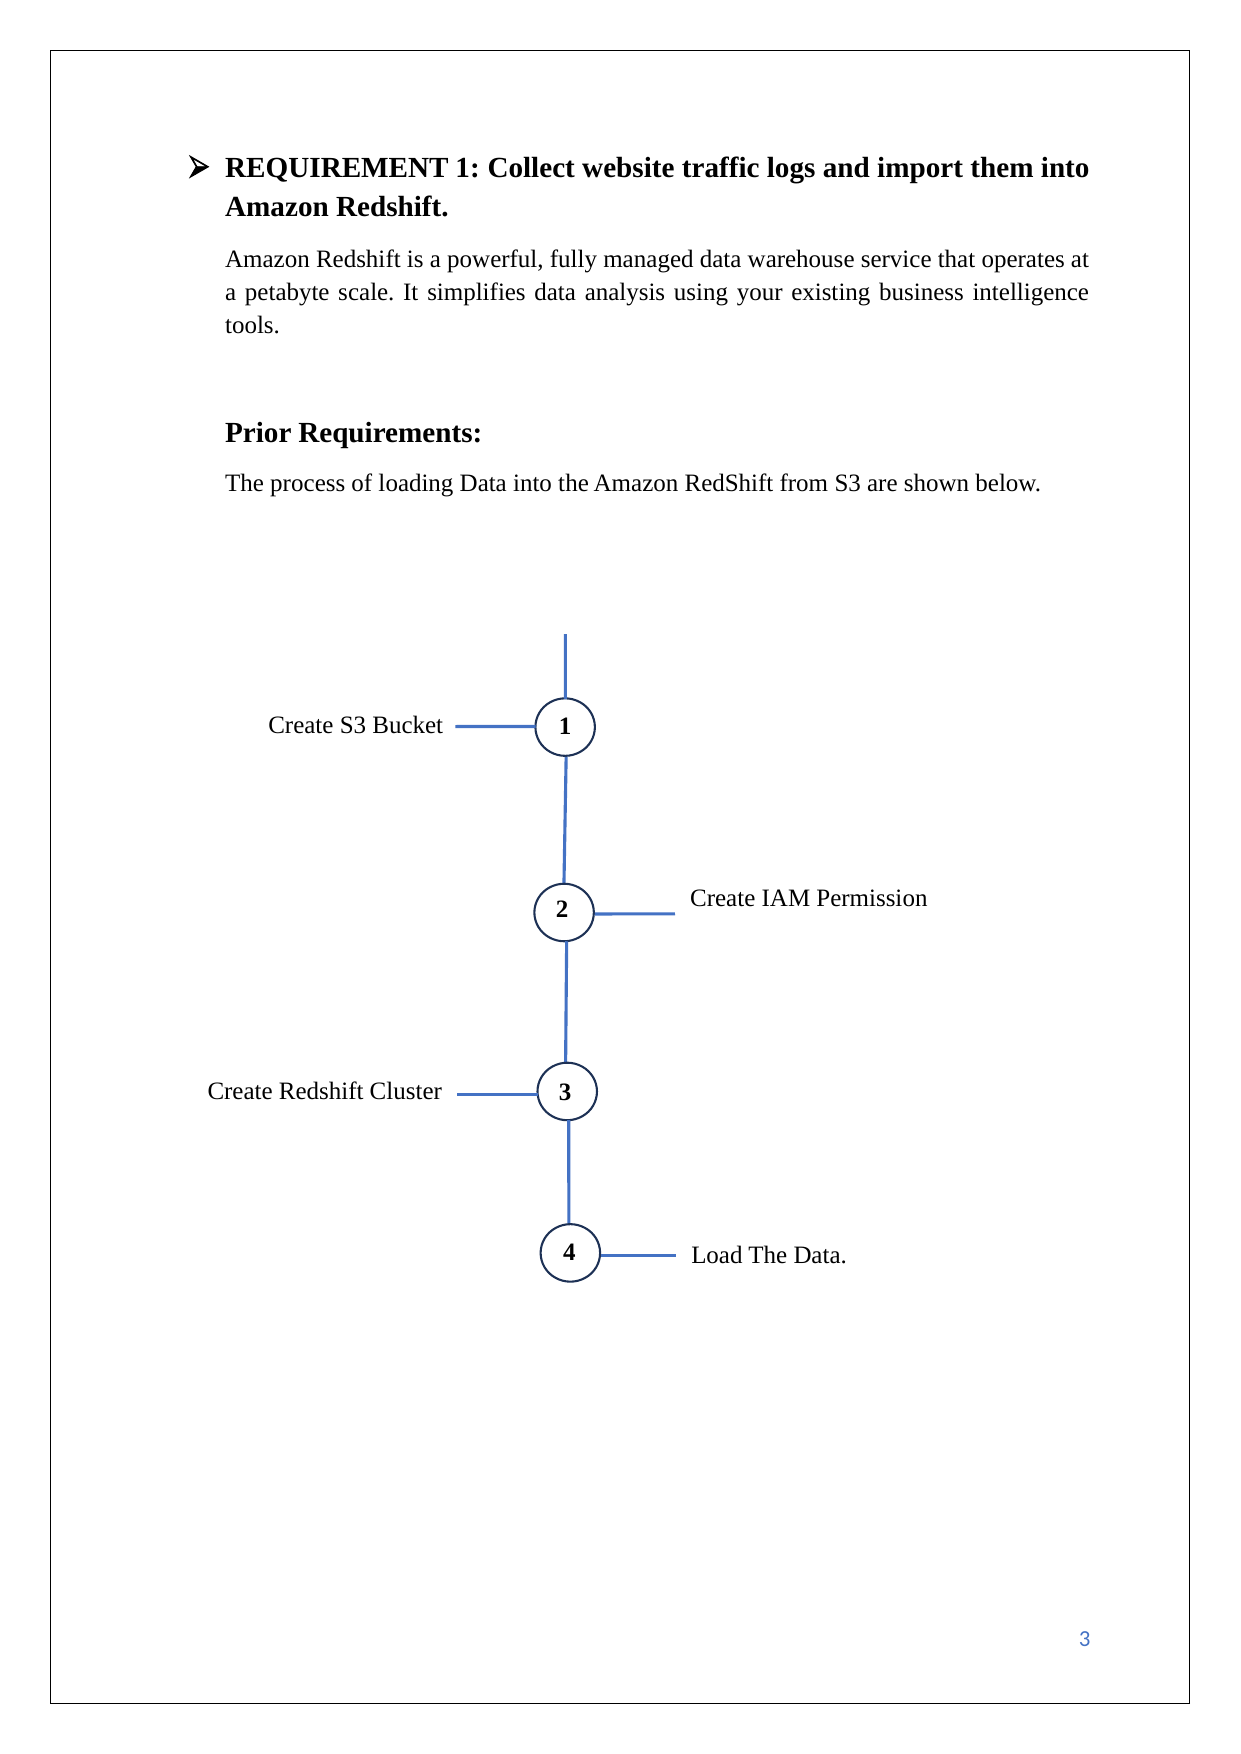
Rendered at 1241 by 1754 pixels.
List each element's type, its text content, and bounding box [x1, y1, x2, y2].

list REQUIREMENT 1: Collect website traffic logs and import them into Amazon Redshift. [187, 150, 1090, 222]
text The process of loading Data into the Amazon RedShift from S3 are shown below. [225, 468, 1146, 496]
text Prior Requirements: [225, 415, 1146, 448]
text Amazon Redshift is a powerful, fully managed data warehouse service that operates at a petabyte scale. It simplifies data analysis using your existing business intelligence tools. [225, 244, 1090, 339]
